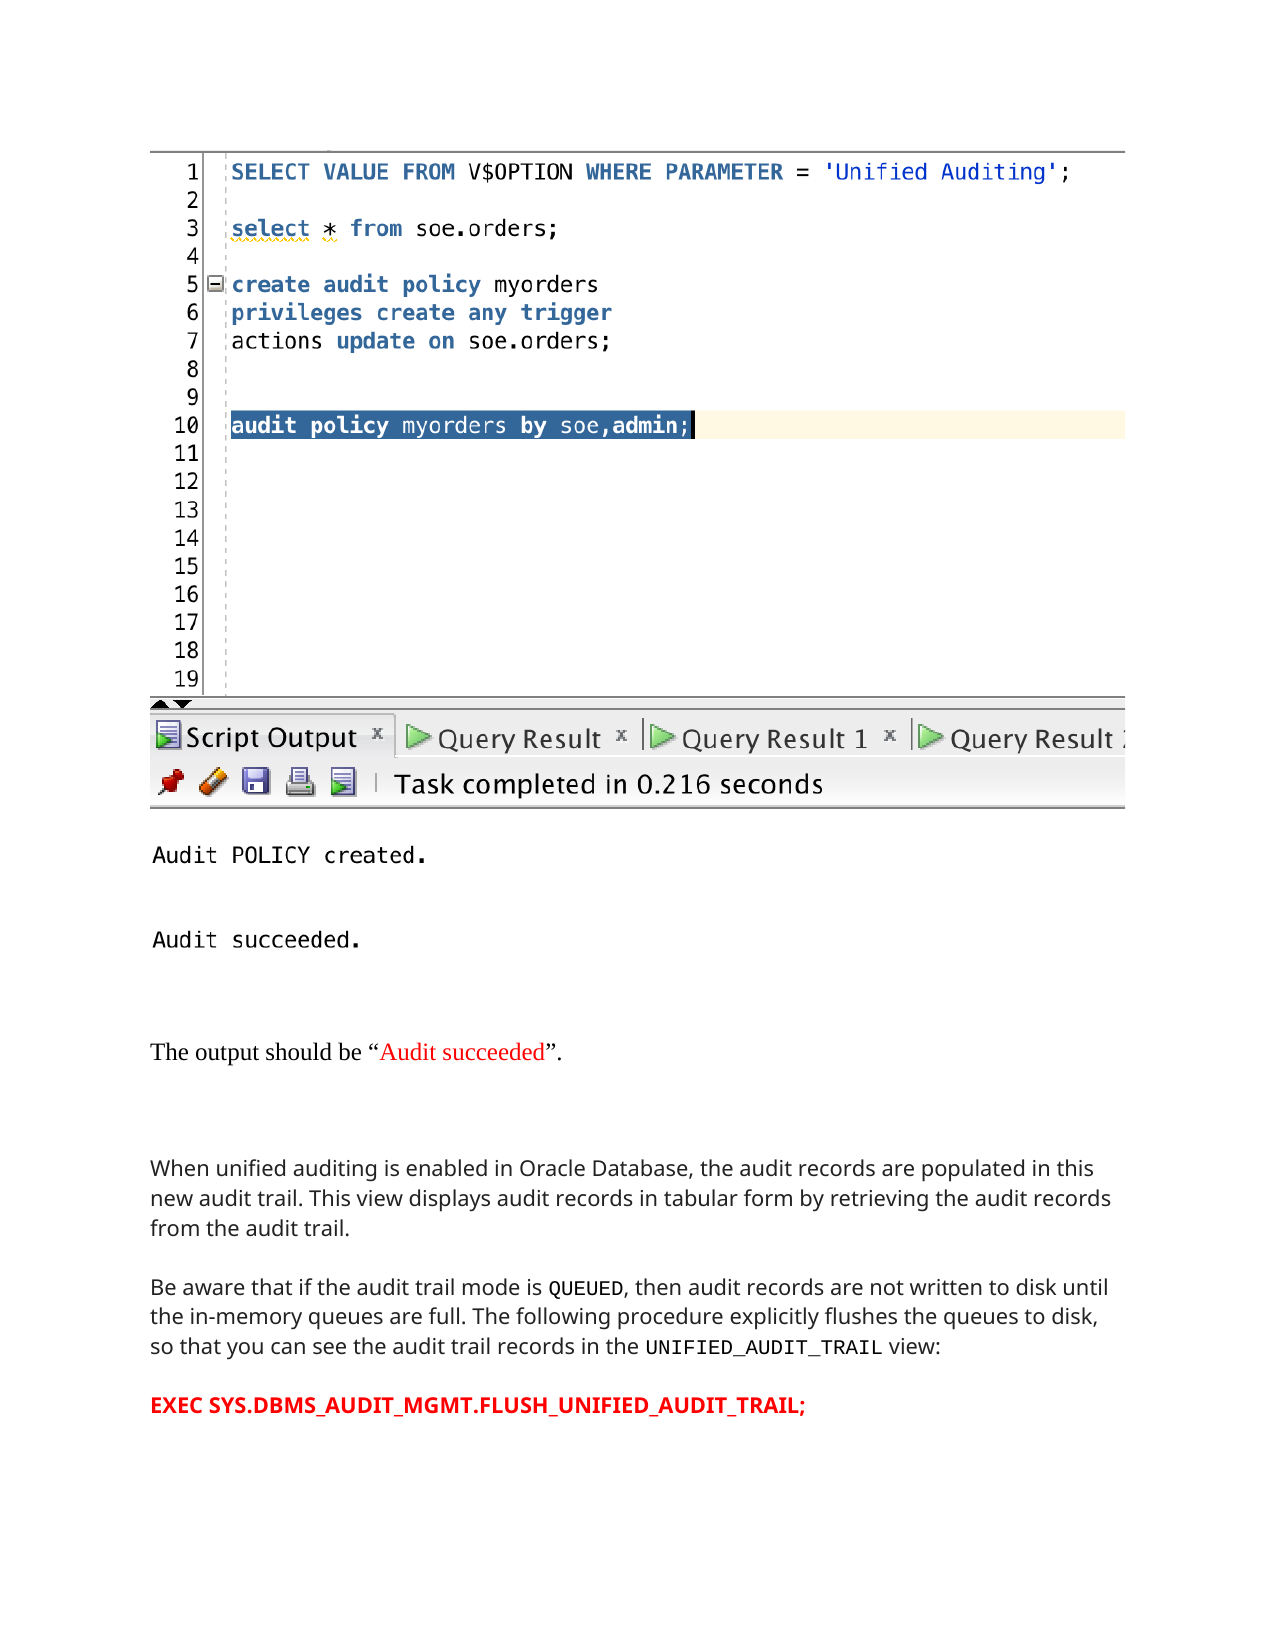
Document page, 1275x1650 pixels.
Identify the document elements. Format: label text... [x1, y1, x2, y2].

picture [150, 150, 1125, 1009]
text The output should be “Audit succeeded”. [150, 1037, 1125, 1066]
text When unified auditing is enabled in Oracle Database, the audit records are populated in this new audit trail. This view displays audit records in tabular form by retrieving the audit records from the audit trail. [150, 1153, 1125, 1242]
text Be aware that if the audit trail mode is QUEUED, then audit records are not written to disk until the in-memory queues are full. The following procedure explicitly flushes the queues to disk, so that you can see the audit trail records in the UNIFIED_AUDIT_TRAIL view: [150, 1271, 1125, 1361]
text EXEC SYS.DBMS_AUDIT_MGMT.FLUSH_UNIFIED_AUDIT_TRAIL; [150, 1390, 1125, 1420]
